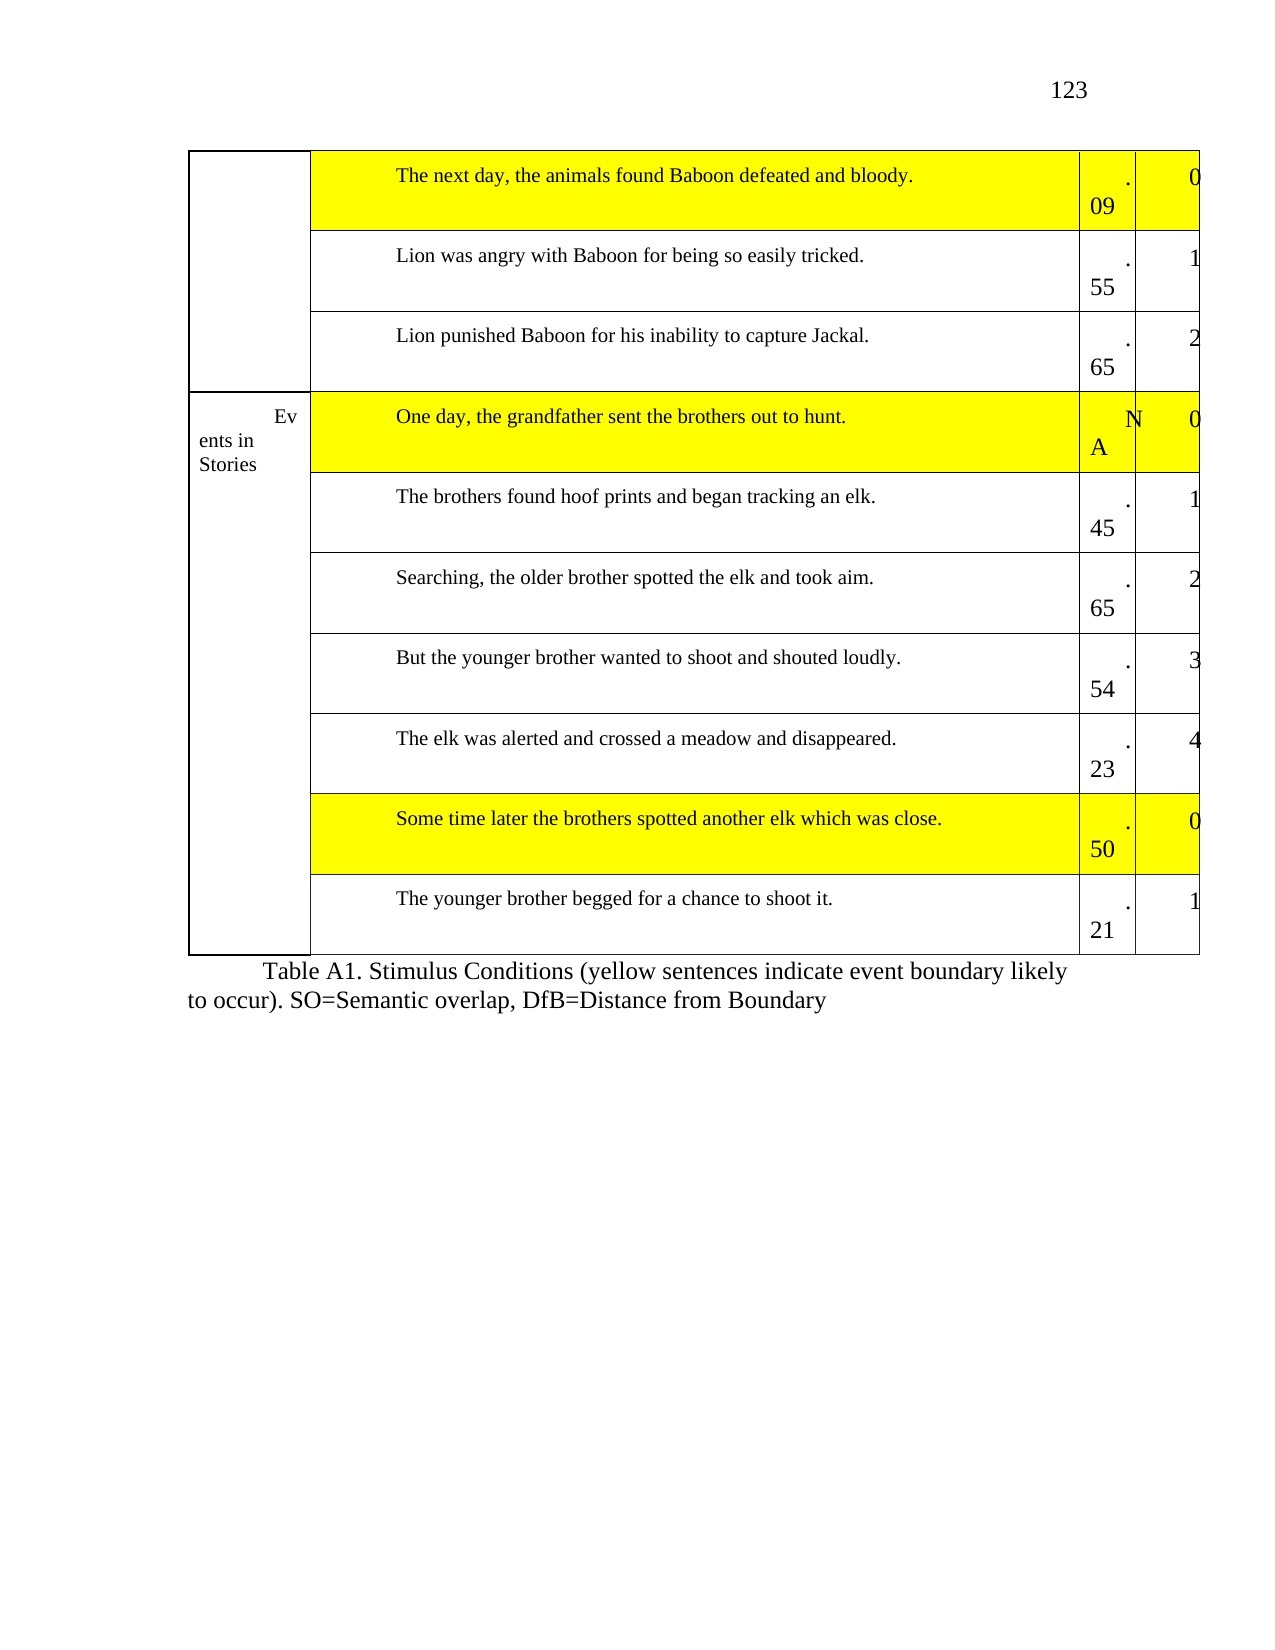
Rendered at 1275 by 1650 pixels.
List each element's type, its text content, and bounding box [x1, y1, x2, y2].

table_cell 0 [1136, 794, 1199, 874]
table_cell .23 [1080, 714, 1135, 793]
table_cell 3 [1136, 634, 1199, 713]
table_cell The younger brother begged for a chance to shoot it. [311, 875, 1079, 954]
table_cell .50 [1080, 794, 1135, 874]
table_cell But the younger brother wanted to shoot and shouted loudly. [311, 634, 1079, 713]
table_cell .45 [1080, 473, 1135, 552]
table_cell .55 [1080, 231, 1135, 311]
table_cell One day, the grandfather sent the brothers out to hunt. [311, 392, 1079, 472]
table_cell Lion was angry with Baboon for being so easily tricked. [311, 231, 1079, 311]
table_cell .21 [1080, 875, 1135, 954]
table_cell Events in Stories [190, 393, 310, 954]
table_cell 0 [1136, 392, 1199, 472]
table_cell .09 [1080, 151, 1135, 230]
table_cell 1 [1136, 473, 1199, 552]
table_cell The elk was alerted and crossed a meadow and disappeared. [311, 714, 1079, 793]
table_cell Searching, the older brother spotted the elk and took aim. [311, 553, 1079, 632]
table_cell Some time later the brothers spotted another elk which was close. [311, 794, 1079, 874]
table_cell .65 [1080, 553, 1135, 632]
table_cell The next day, the animals found Baboon defeated and bloody. [311, 151, 1079, 230]
table_cell 1 [1136, 875, 1199, 954]
table_cell Lion punished Baboon for his inability to capture Jackal. [311, 312, 1079, 391]
table_cell The brothers found hoof prints and began tracking an elk. [311, 473, 1079, 552]
table_cell 0 [1135, 151, 1199, 230]
text Table A1. Stimulus Conditions (yellow sentences indicate event boundary likely to occur). SO=Semantic overlap, DfB=Distance from Boundary [187, 956, 1087, 1014]
table_cell 4 [1136, 714, 1199, 793]
table_cell 2 [1136, 553, 1199, 632]
table_cell NA [1080, 392, 1135, 472]
table_cell 1 [1136, 231, 1199, 311]
table_cell .54 [1080, 634, 1135, 713]
table_cell 2 [1136, 312, 1199, 391]
table_cell .65 [1080, 312, 1135, 391]
